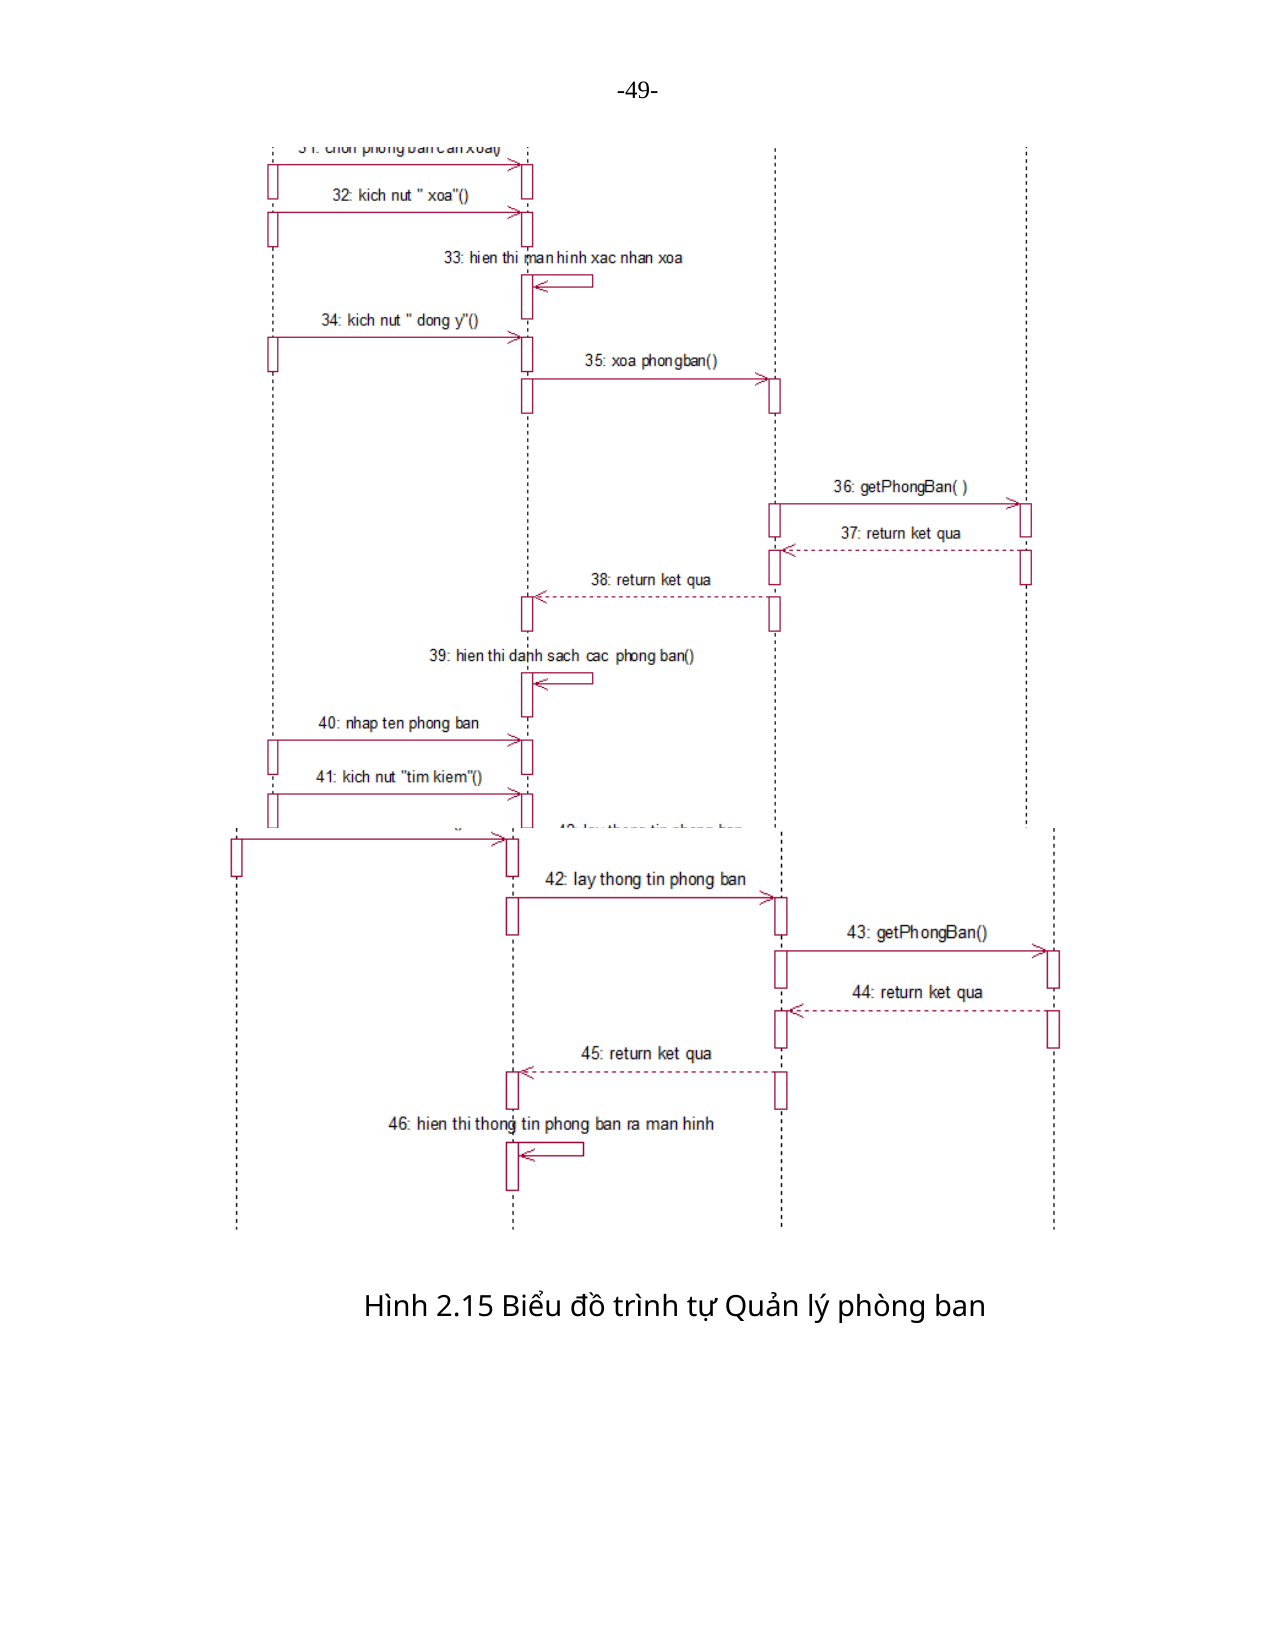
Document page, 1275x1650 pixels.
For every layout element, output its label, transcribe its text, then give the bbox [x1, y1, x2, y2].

picture [172, 147, 1103, 1275]
text Hình 2.15 Biểu đồ trình tự Quản lý phòng ban [193, 1285, 1157, 1325]
